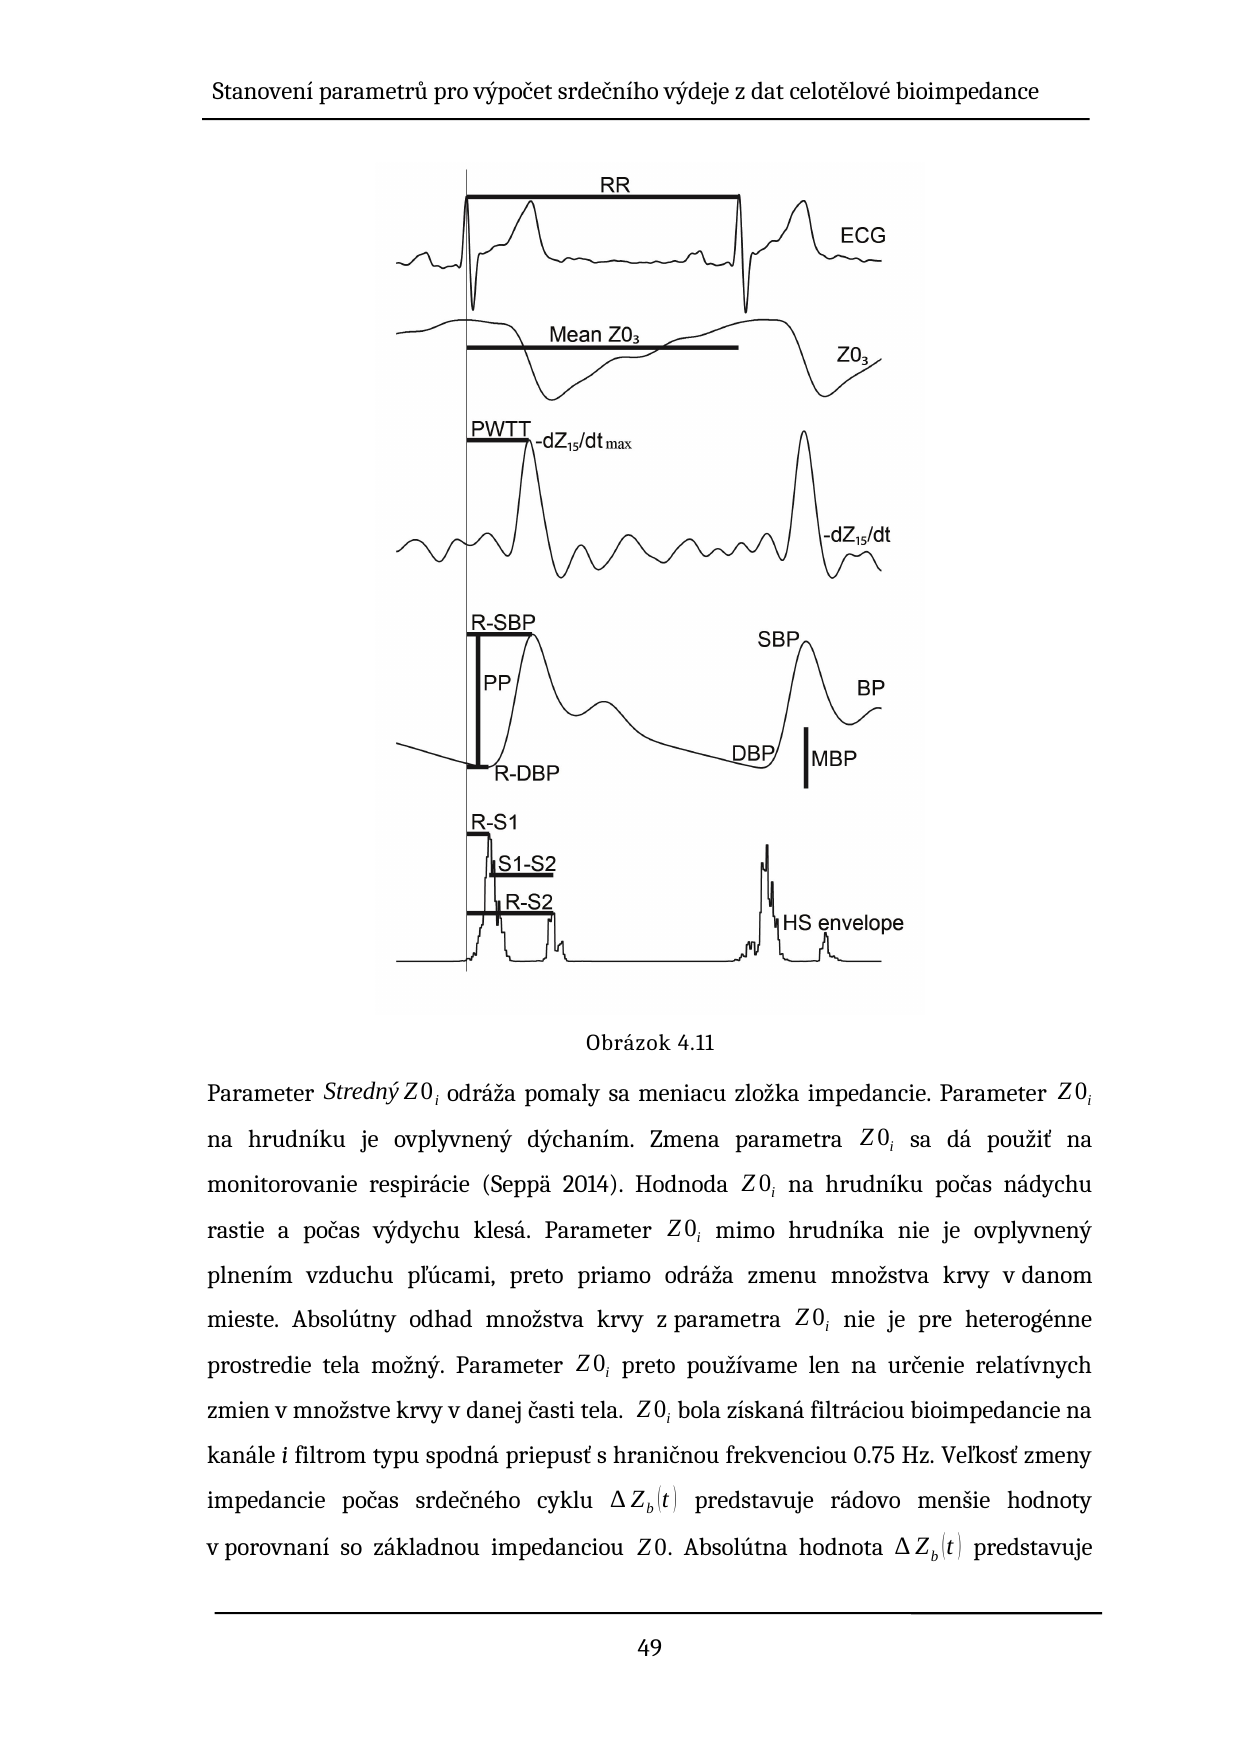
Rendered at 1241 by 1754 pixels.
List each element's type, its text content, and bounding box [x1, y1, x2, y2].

picture [375, 162, 925, 1015]
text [207, 1078, 1092, 1564]
